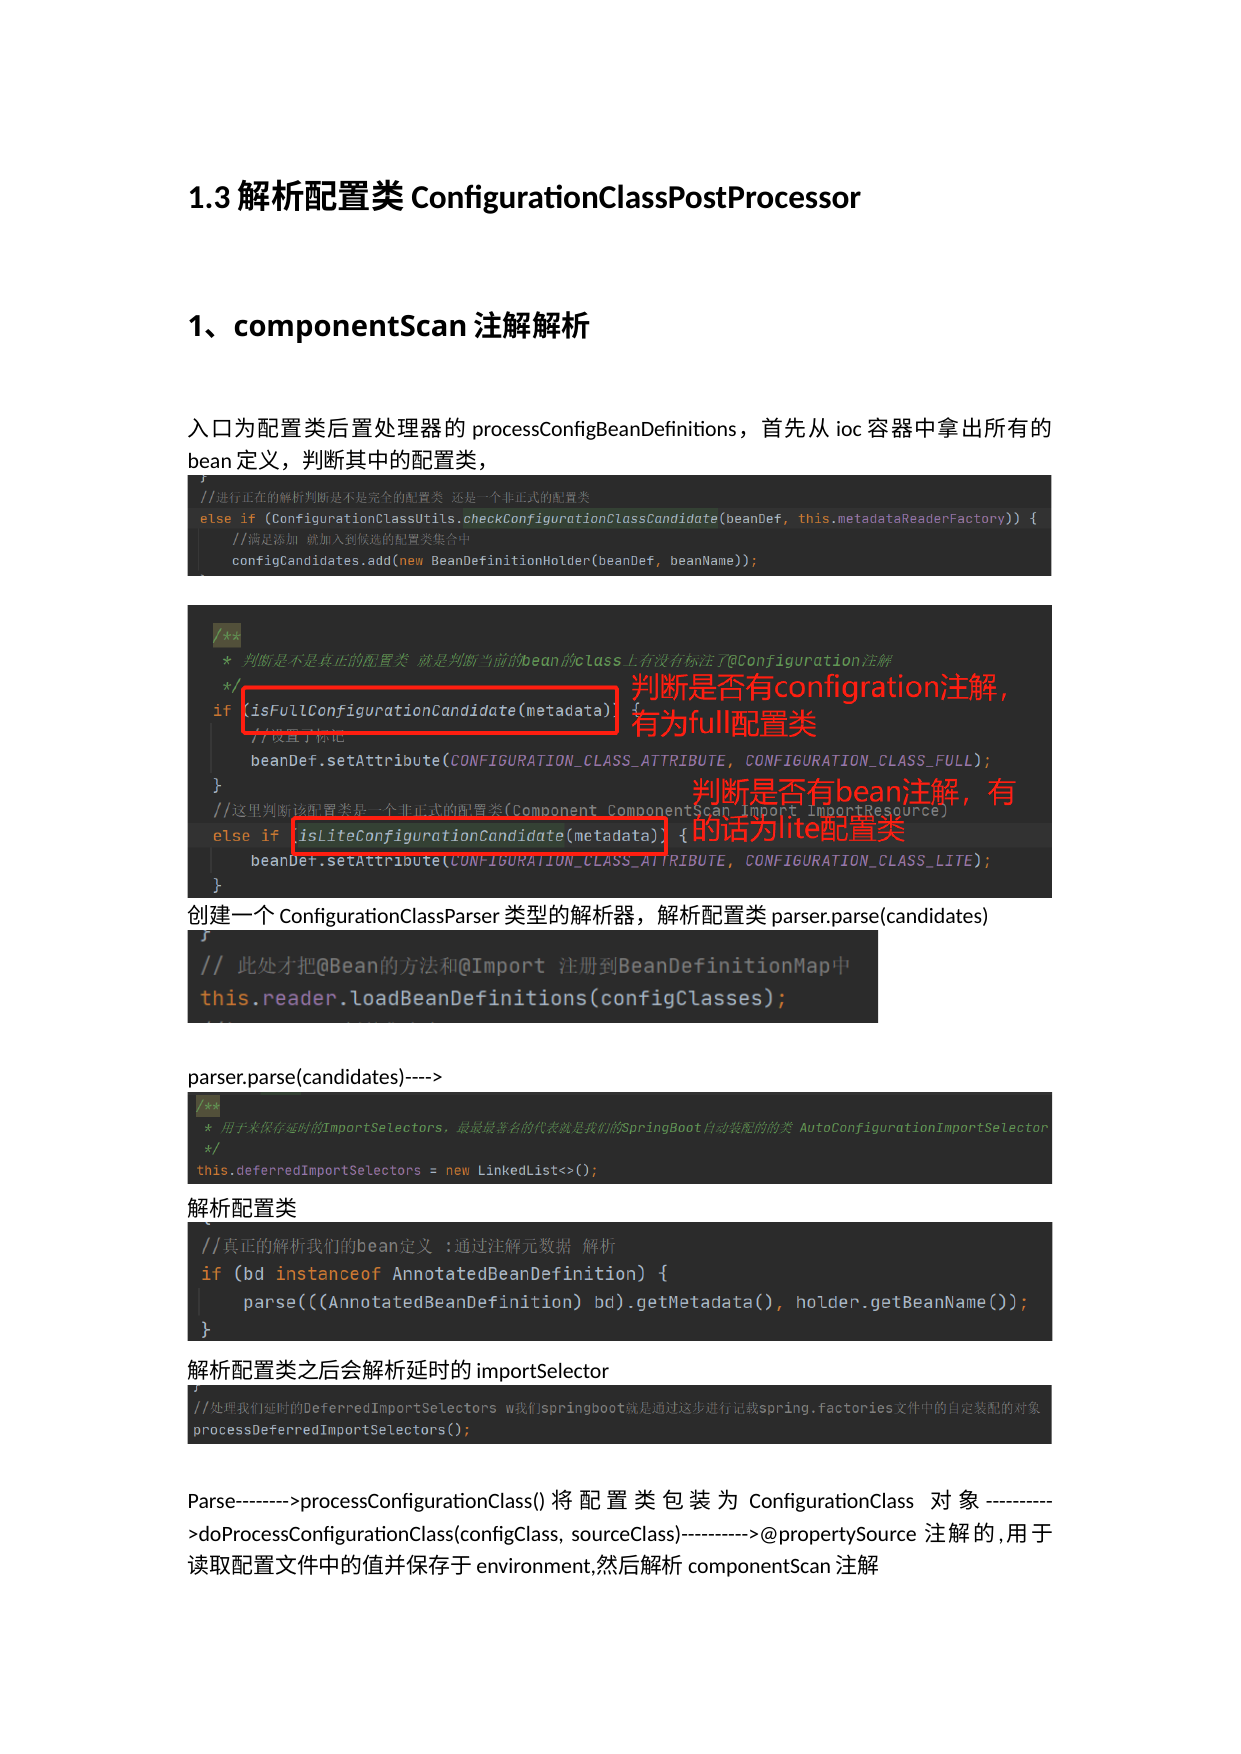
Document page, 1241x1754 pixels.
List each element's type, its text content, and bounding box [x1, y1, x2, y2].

text 解析配置类 [187, 1190, 1053, 1222]
text Parse-------->processConfigurationClass()将配置类包装为ConfigurationClass 对象---------->doProcessConfigurationClass(configClass, sourceClass)---------->@propertySource注解的,用于读取配置文件中的值并保存于environment,然后解析componentScan注解 [187, 1483, 1053, 1580]
text 创建一个ConfigurationClassParser类型的解析器，解析配置类parser.parse(candidates) [187, 898, 1053, 930]
picture [187, 1385, 1052, 1444]
picture [187, 930, 879, 1023]
text 入口为配置类后置处理器的processConfigBeanDefinitions，首先从ioc容器中拿出所有的bean定义，判断其中的配置类， [187, 410, 1053, 475]
text parser.parse(candidates)----> [187, 1060, 1053, 1092]
picture [187, 1092, 1053, 1184]
picture [187, 605, 1052, 898]
picture [187, 1222, 1053, 1341]
subtitle 1.3 解析配置类ConfigurationClassPostProcessor [187, 162, 1053, 227]
subtitle 1、componentScan注解解析 [187, 291, 1053, 356]
picture [187, 475, 1052, 576]
text 解析配置类之后会解析延时的importSelector [187, 1353, 1053, 1385]
